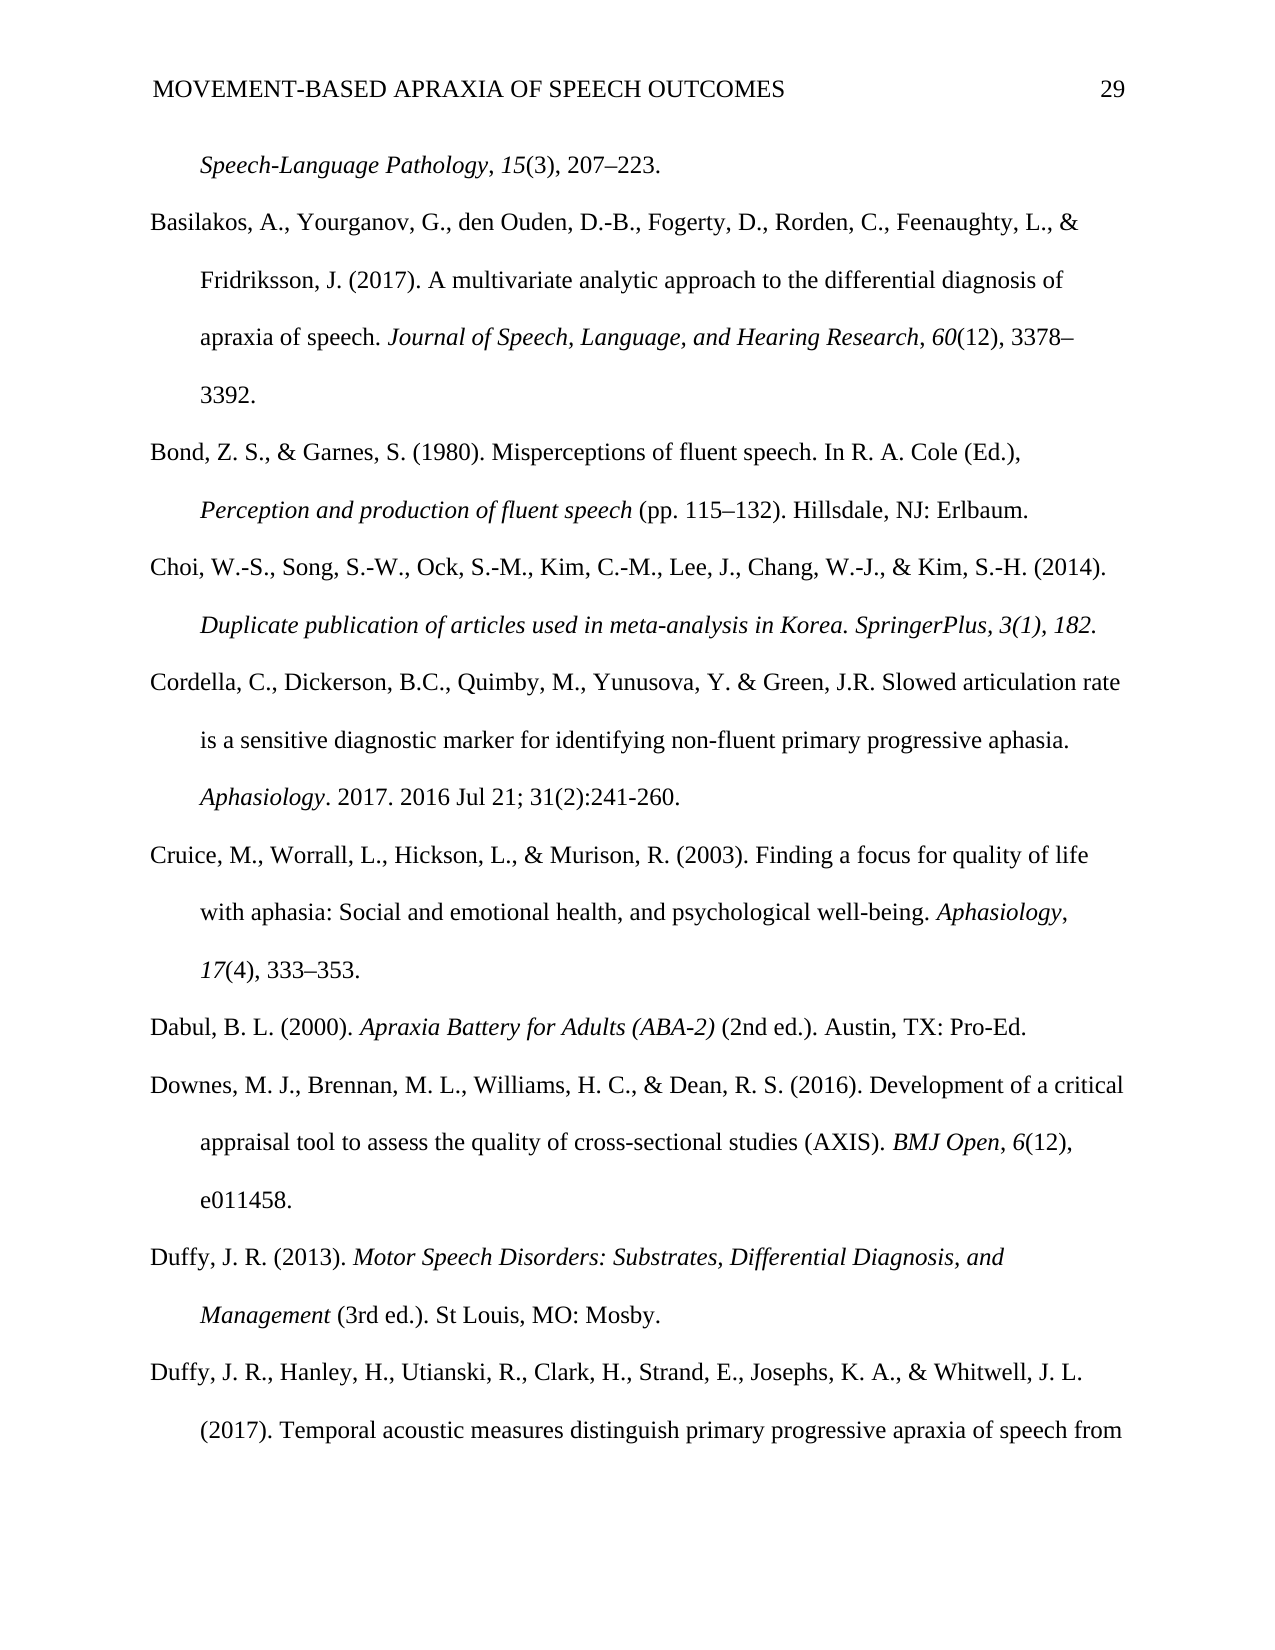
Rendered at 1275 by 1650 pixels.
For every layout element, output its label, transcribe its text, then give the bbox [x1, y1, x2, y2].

text Dabul, B. L. (2000). Apraxia Battery for Adults (ABA-2) (2nd ed.). Austin, TX: Pro-Ed. [150, 1012, 1125, 1041]
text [150, 150, 1125, 179]
text Downes, M. J., Brennan, M. L., Williams, H. C., & Dean, R. S. (2016). Development of a critical appraisal tool to assess the quality of cross-sectional studies (AXIS). BMJ Open, 6(12), e011458. [150, 1070, 1125, 1214]
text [150, 1357, 1125, 1444]
text Choi, W.-S., Song, S.-W., Ock, S.-M., Kim, C.-M., Lee, J., Chang, W.-J., & Kim, S.-H. (2014). Duplicate publication of articles used in meta-analysis in Korea. SpringerPlus, 3(1), 182. [150, 552, 1125, 639]
text Cruice, M., Worrall, L., Hickson, L., & Murison, R. (2003). Finding a focus for quality of life with aphasia: Social and emotional health, and psychological well-being. Aphasiology, 17(4), 333–353. [150, 840, 1125, 984]
text Basilakos, A., Yourganov, G., den Ouden, D.-B., Fogerty, D., Rorden, C., Feenaughty, L., & Fridriksson, J. (2017). A multivariate analytic approach to the differential diagnosis of apraxia of speech. Journal of Speech, Language, and Hearing Research, 60(12), 3378–3392. [150, 207, 1125, 409]
text Duffy, J. R. (2013). Motor Speech Disorders: Substrates, Differential Diagnosis, and Management (3rd ed.). St Louis, MO: Mosby. [150, 1242, 1125, 1329]
text Cordella, C., Dickerson, B.C., Quimby, M., Yunusova, Y. & Green, J.R. Slowed articulation rate is a sensitive diagnostic marker for identifying non-fluent primary progressive aphasia. Aphasiology. 2017. 2016 Jul 21; 31(2):241-260. [150, 667, 1125, 811]
text Bond, Z. S., & Garnes, S. (1980). Misperceptions of fluent speech. In R. A. Cole (Ed.), Perception and production of fluent speech (pp. 115–132). Hillsdale, NJ: Erlbaum. [150, 437, 1125, 524]
